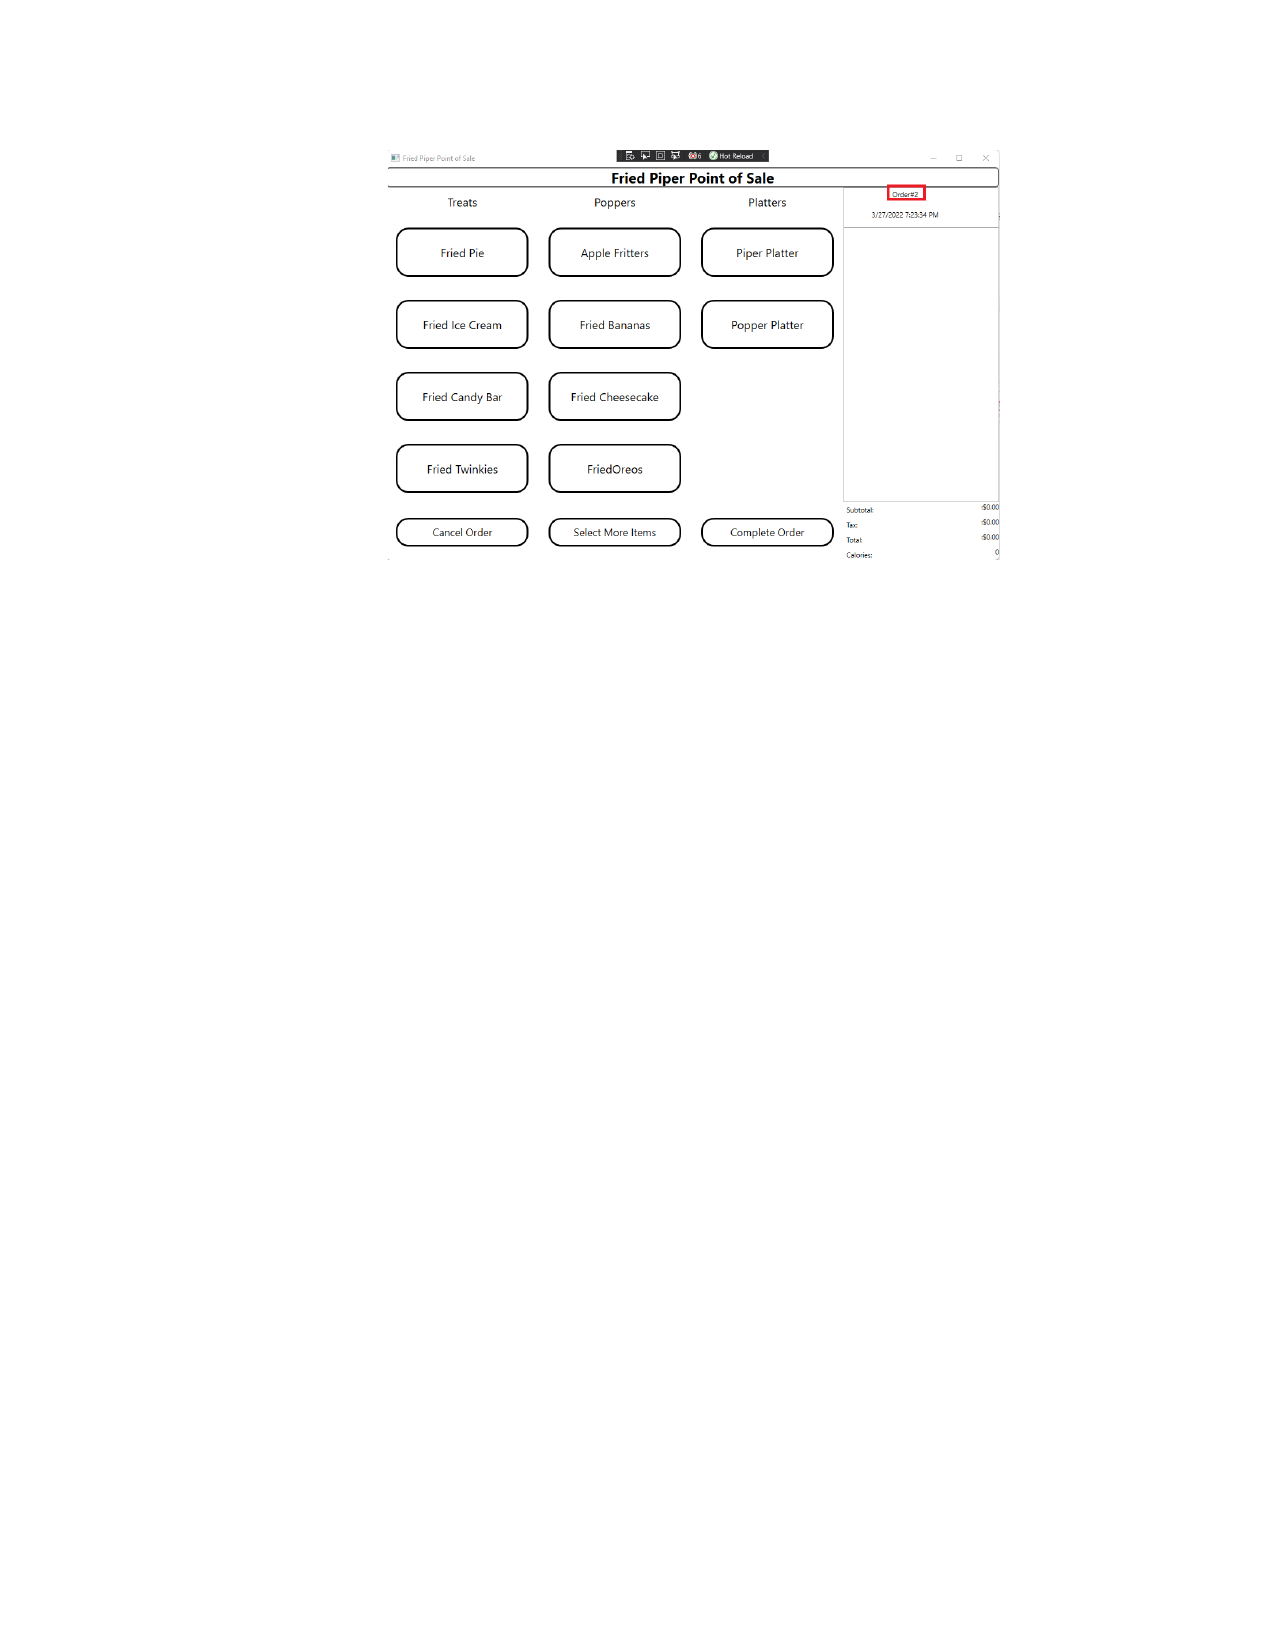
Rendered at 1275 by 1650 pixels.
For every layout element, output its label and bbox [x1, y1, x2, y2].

picture [387, 150, 1000, 563]
